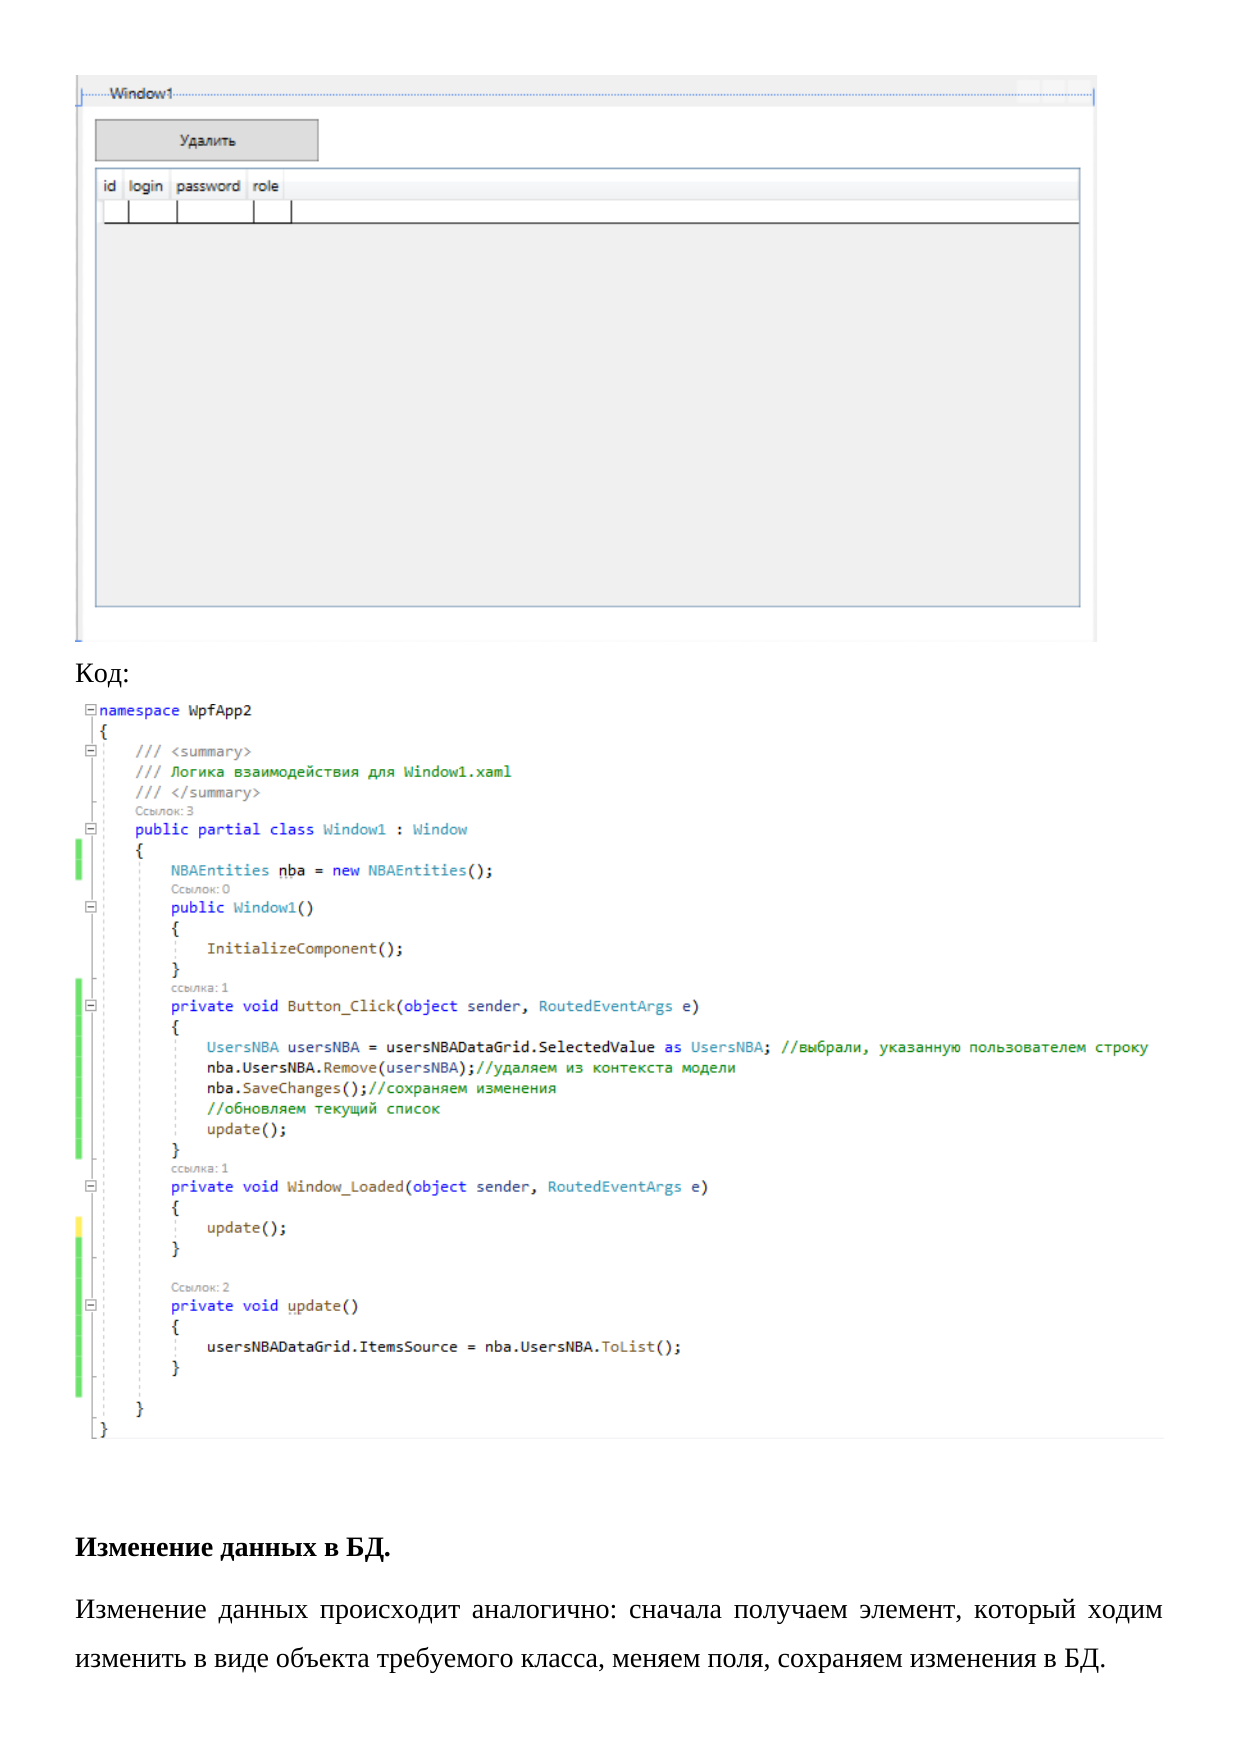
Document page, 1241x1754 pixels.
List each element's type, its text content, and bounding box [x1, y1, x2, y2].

picture [75, 75, 1098, 642]
subtitle Изменение данных в БД. [75, 1531, 1165, 1563]
text Код: [75, 656, 1165, 688]
picture [75, 704, 1164, 1439]
text Изменение данных происходит аналогично: сначала получаем элемент, который ходим изменить в виде объекта требуемого класса, меняем поля, сохраняем изменения в БД. [75, 1592, 1165, 1673]
